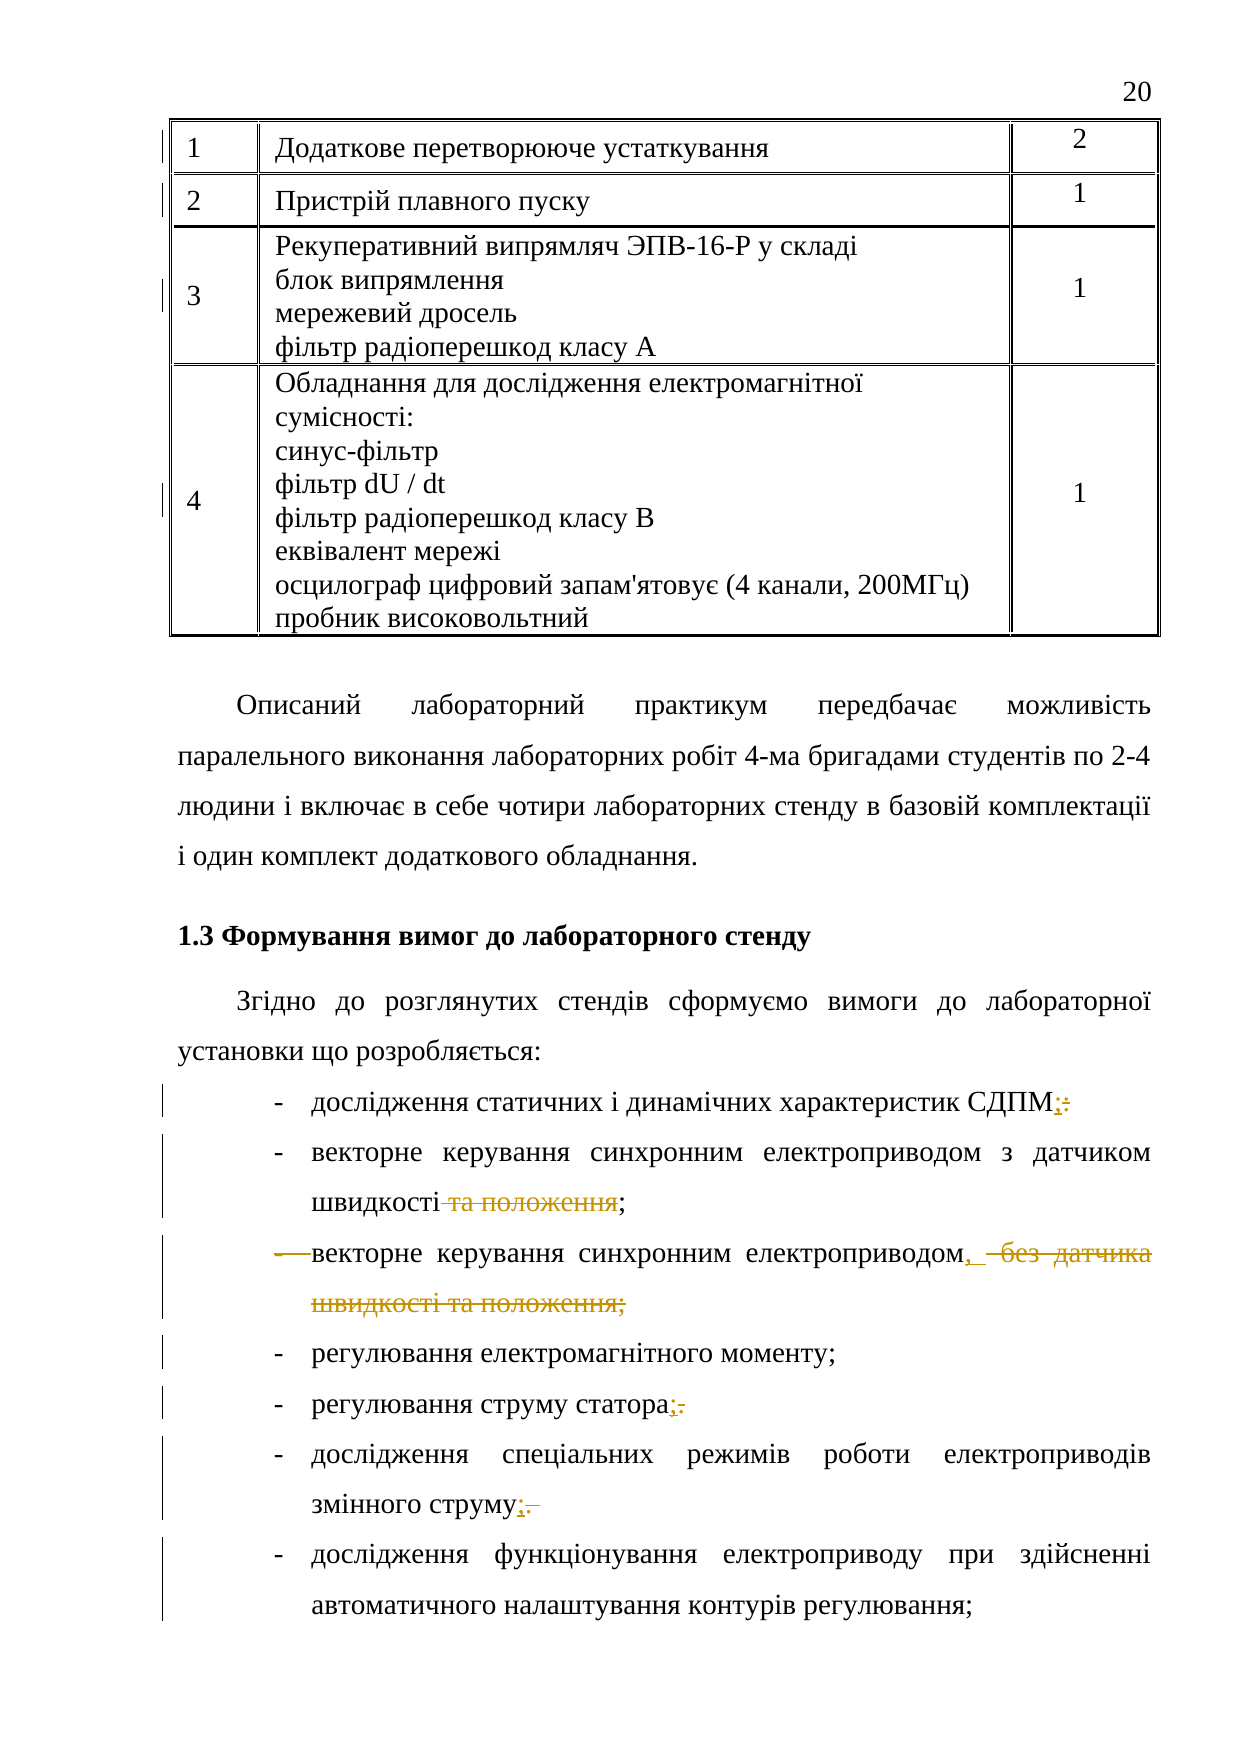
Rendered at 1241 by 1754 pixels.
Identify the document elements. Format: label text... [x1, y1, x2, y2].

table_cell 1 [1011, 363, 1158, 634]
table_cell 1 [172, 122, 259, 172]
table_cell Пристрій плавного пуску [260, 175, 1009, 225]
subtitle 1.3 Формування вимог до лабораторного стенду [177, 918, 1152, 951]
text Описаний лабораторний практикум передбачає можливість паралельного виконання лабораторних робіт 4-ма бригадами студентів по 2-4 людини і включає в себе чотири лабораторних стенду в базовій комплектації і один комплект додаткового обладнання. [177, 687, 1152, 872]
table_cell Додаткове перетворююче устаткування [259, 120, 1011, 172]
list векторне керування синхронним електроприводом [274, 1235, 1152, 1319]
list дослідження статичних і динамічних характеристик СДПМ [274, 1084, 1152, 1117]
table_cell 3 [172, 225, 257, 362]
list дослідження спеціальних режимів роботи електроприводів змінного струму [274, 1436, 1152, 1520]
table_cell 4 [172, 363, 259, 634]
list дослідження функціонування електроприводу при здійсненні автоматичного налаштування контурів регулювання; [274, 1537, 1152, 1621]
table_cell Рекуперативний випрямляч ЭПВ-16-Р у складі блок випрямлення мережевий дросель фільтр радіоперешкод класу А [260, 228, 1009, 362]
text Згідно до розглянутих стендів сформуємо вимоги до лабораторної установки що розробляється: [177, 983, 1152, 1067]
table_cell 2 [1011, 122, 1157, 172]
table_cell 2 [170, 172, 259, 225]
table_cell Обладнання для дослідження електромагнітної сумісності: синус-фільтр фільтр dU / dt фільтр радіоперешкод класу В еквівалент мережі осцилограф цифровий запам'ятовує (4 канали, 200МГц) пробник високовольтний [259, 363, 1011, 634]
table_cell 1 [1013, 225, 1157, 362]
list регулювання електромагнітного моменту; [274, 1335, 1152, 1369]
table_cell 1 [1011, 172, 1159, 225]
list регулювання струму статора [274, 1386, 1152, 1419]
list векторне керування синхронним електроприводом з датчиком швидкості; [274, 1134, 1152, 1218]
